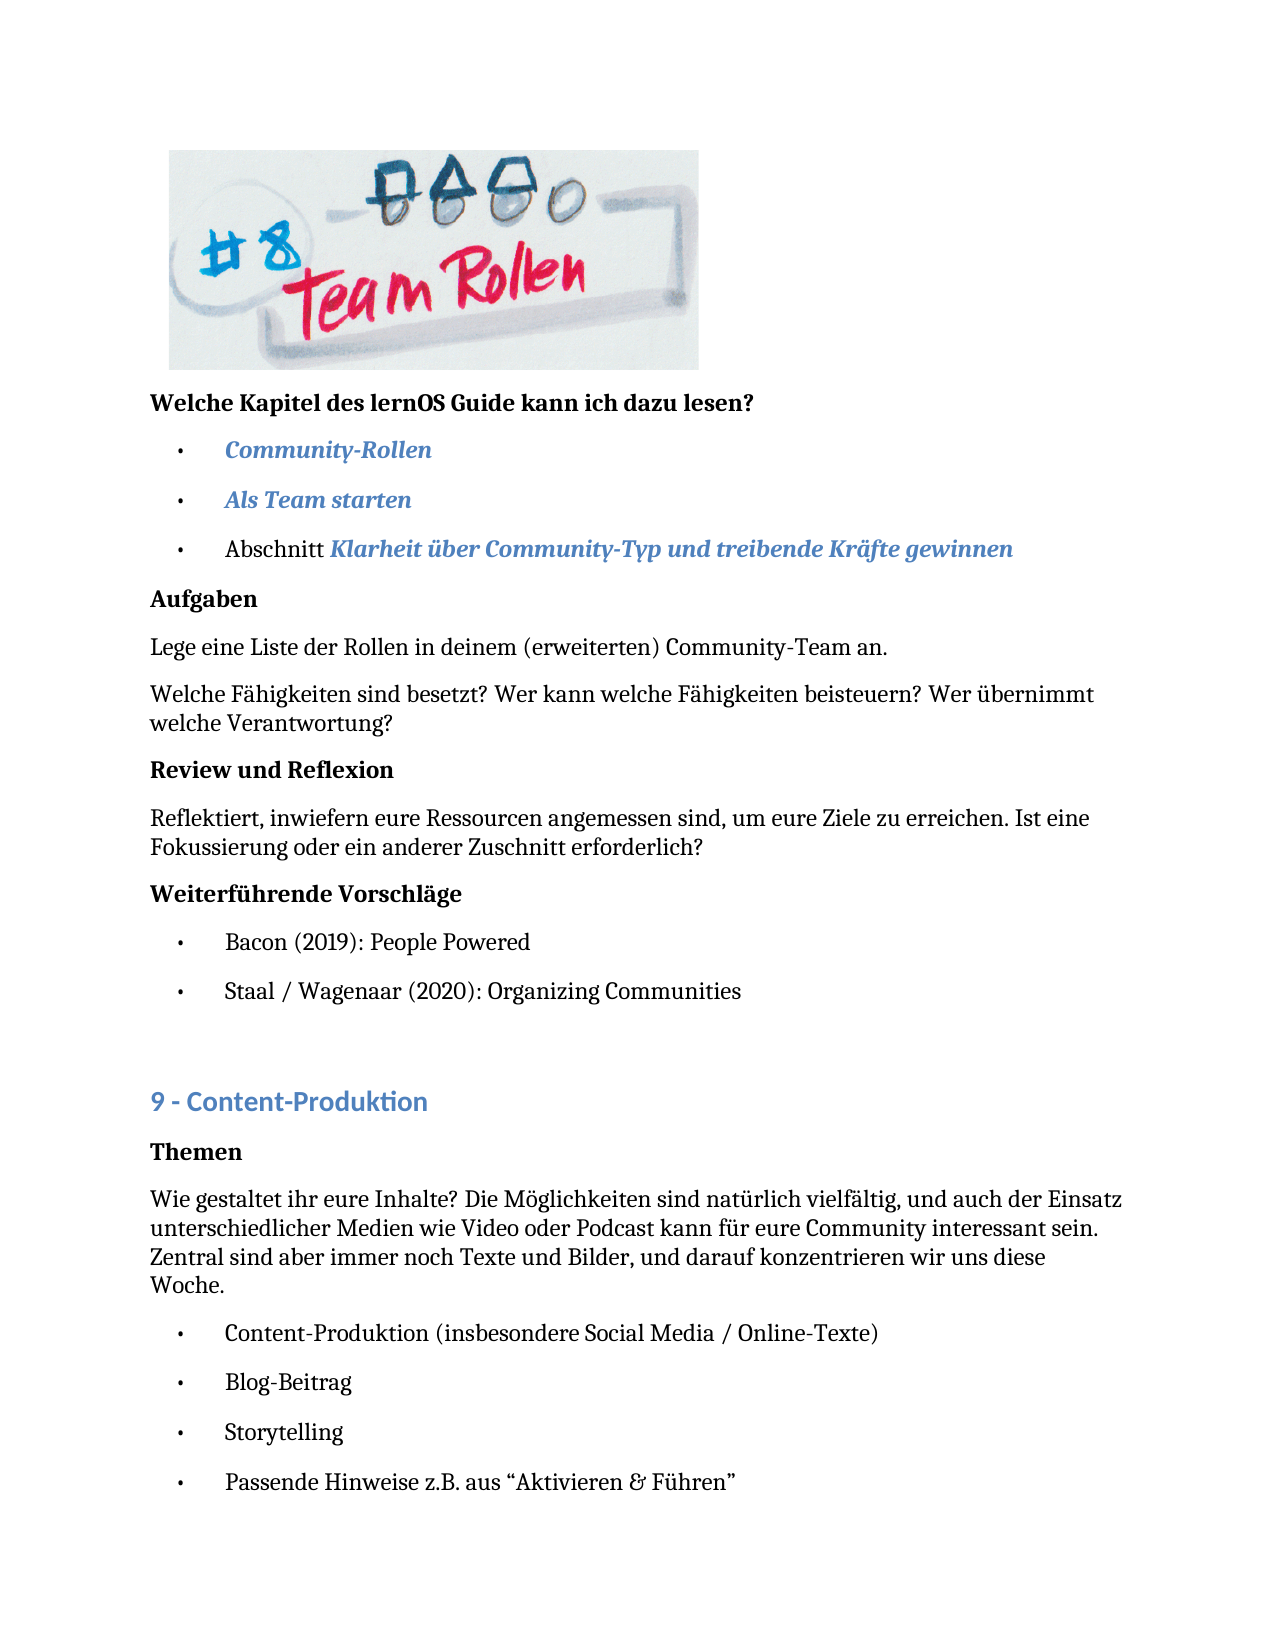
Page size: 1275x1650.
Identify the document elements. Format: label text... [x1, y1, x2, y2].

text Weiterführende Vorschläge [150, 880, 1125, 909]
text Reflektiert, inwiefern eure Ressourcen angemessen sind, um eure Ziele zu erreichen. Ist eine Fokussierung oder ein anderer Zuschnitt erforderlich? [150, 804, 1125, 861]
text Lege eine Liste der Rollen in deinem (erweiterten) Community-Team an. [150, 632, 1125, 661]
list Staal / Wagenaar (2020): Organizing Communities [175, 977, 1125, 1006]
text Review und Reflexion [150, 756, 1125, 785]
text Welche Fähigkeiten sind besetzt? Wer kann welche Fähigkeiten beisteuern? Wer übernimmt welche Verantwortung? [150, 680, 1125, 737]
text Aufgaben [150, 585, 1125, 614]
subtitle 9 - Content-Produktion [150, 1083, 1125, 1119]
text Wie gestaltet ihr eure Inhalte? Die Möglichkeiten sind natürlich vielfältig, und auch der Einsatz unterschiedlicher Medien wie Video oder Podcast kann für eure Community interessant sein. Zentral sind aber immer noch Texte und Bilder, und darauf konzentrieren wir uns diese Woche. [150, 1185, 1125, 1300]
list Content-Produktion (insbesondere Social Media / Online-Texte) [175, 1319, 1125, 1347]
list Bacon (2019): People Powered [175, 927, 1125, 956]
picture [168, 150, 699, 370]
list Als Team starten [175, 486, 1125, 514]
text Themen [150, 1137, 1125, 1166]
list Community-Rollen [175, 436, 1125, 465]
list Storytelling [175, 1418, 1125, 1447]
list Abschnitt Klarheit über Community-Typ und treibende Kräfte gewinnen [175, 535, 1125, 564]
list Passende Hinweise z.B. aus “Aktivieren & Führen” [175, 1467, 1125, 1496]
list Blog-Beitrag [175, 1368, 1125, 1397]
text Welche Kapitel des lernOS Guide kann ich dazu lesen? [150, 389, 1125, 417]
